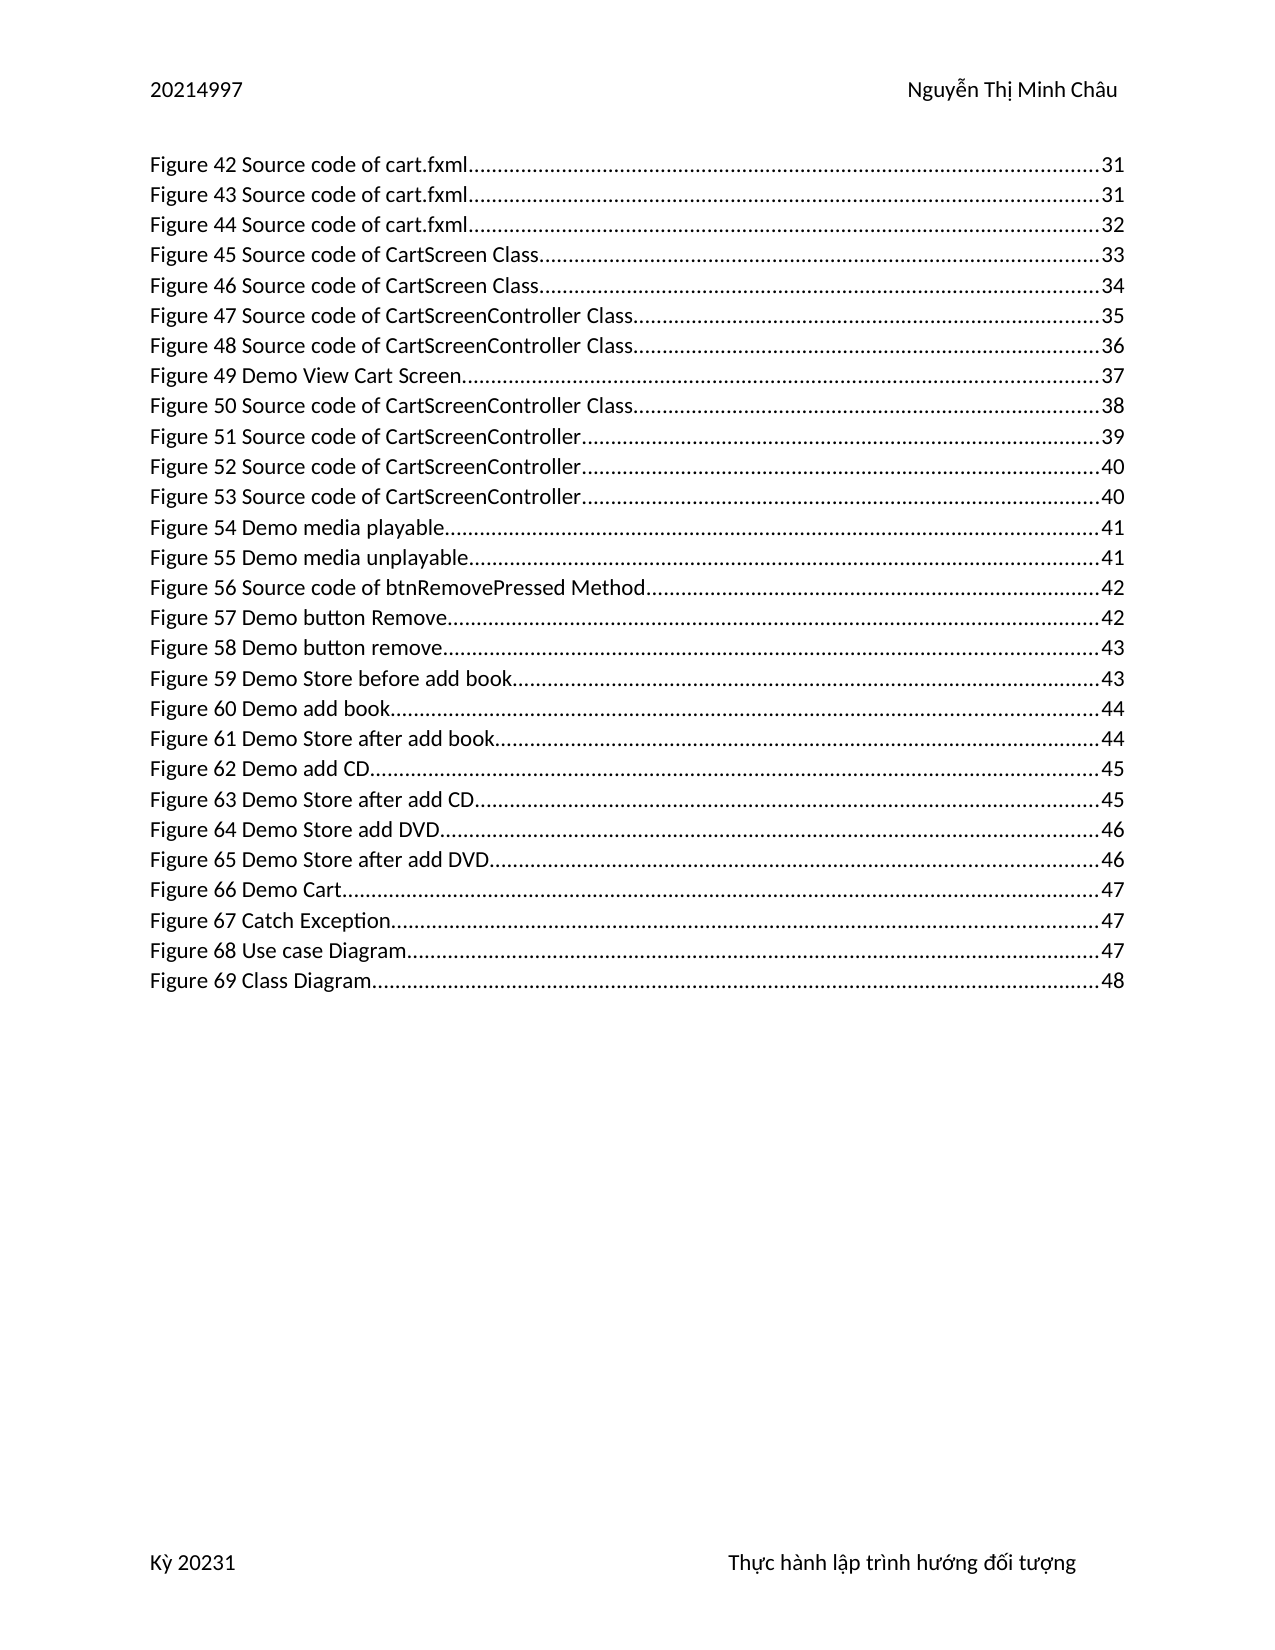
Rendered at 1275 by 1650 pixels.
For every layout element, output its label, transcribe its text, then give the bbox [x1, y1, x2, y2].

subtitle Figure 55 Demo media unplayable 41 [150, 543, 1135, 571]
subtitle Figure 61 Demo Store after add book 44 [150, 724, 1135, 752]
subtitle Figure 66 Demo Cart 47 [150, 875, 1135, 903]
subtitle Figure 52 Source code of CartScreenController 40 [150, 452, 1135, 480]
subtitle Figure 48 Source code of CartScreenController Class 36 [150, 331, 1135, 359]
subtitle Figure 63 Demo Store after add CD 45 [150, 785, 1135, 813]
subtitle Figure 62 Demo add CD 45 [150, 754, 1135, 782]
subtitle Figure 51 Source code of CartScreenController 39 [150, 422, 1135, 450]
subtitle Figure 54 Demo media playable 41 [150, 513, 1135, 541]
subtitle Figure 57 Demo button Remove 42 [150, 603, 1135, 631]
subtitle Figure 68 Use case Diagram 47 [150, 936, 1135, 964]
subtitle Figure 50 Source code of CartScreenController Class 38 [150, 392, 1135, 420]
subtitle Figure 49 Demo View Cart Screen 37 [150, 361, 1135, 389]
subtitle Figure 59 Demo Store before add book 43 [150, 664, 1135, 692]
subtitle Figure 65 Demo Store after add DVD 46 [150, 845, 1135, 873]
subtitle Figure 47 Source code of CartScreenController Class 35 [150, 301, 1135, 329]
subtitle Figure 53 Source code of CartScreenController 40 [150, 482, 1135, 510]
subtitle Figure 64 Demo Store add DVD 46 [150, 815, 1135, 843]
subtitle Figure 46 Source code of CartScreen Class 34 [150, 271, 1135, 299]
subtitle Figure 60 Demo add book 44 [150, 694, 1135, 722]
subtitle Figure 42 Source code of cart.fxml 31 [150, 150, 1135, 178]
subtitle Figure 58 Demo button remove 43 [150, 633, 1135, 662]
subtitle Figure 67 Catch Exception 47 [150, 906, 1135, 934]
subtitle Figure 69 Class Diagram 48 [150, 966, 1135, 994]
subtitle Figure 44 Source code of cart.fxml 32 [150, 210, 1135, 238]
subtitle Figure 56 Source code of btnRemovePressed Method 42 [150, 573, 1135, 601]
subtitle Figure 45 Source code of CartScreen Class 33 [150, 240, 1135, 268]
subtitle Figure 43 Source code of cart.fxml 31 [150, 180, 1135, 208]
